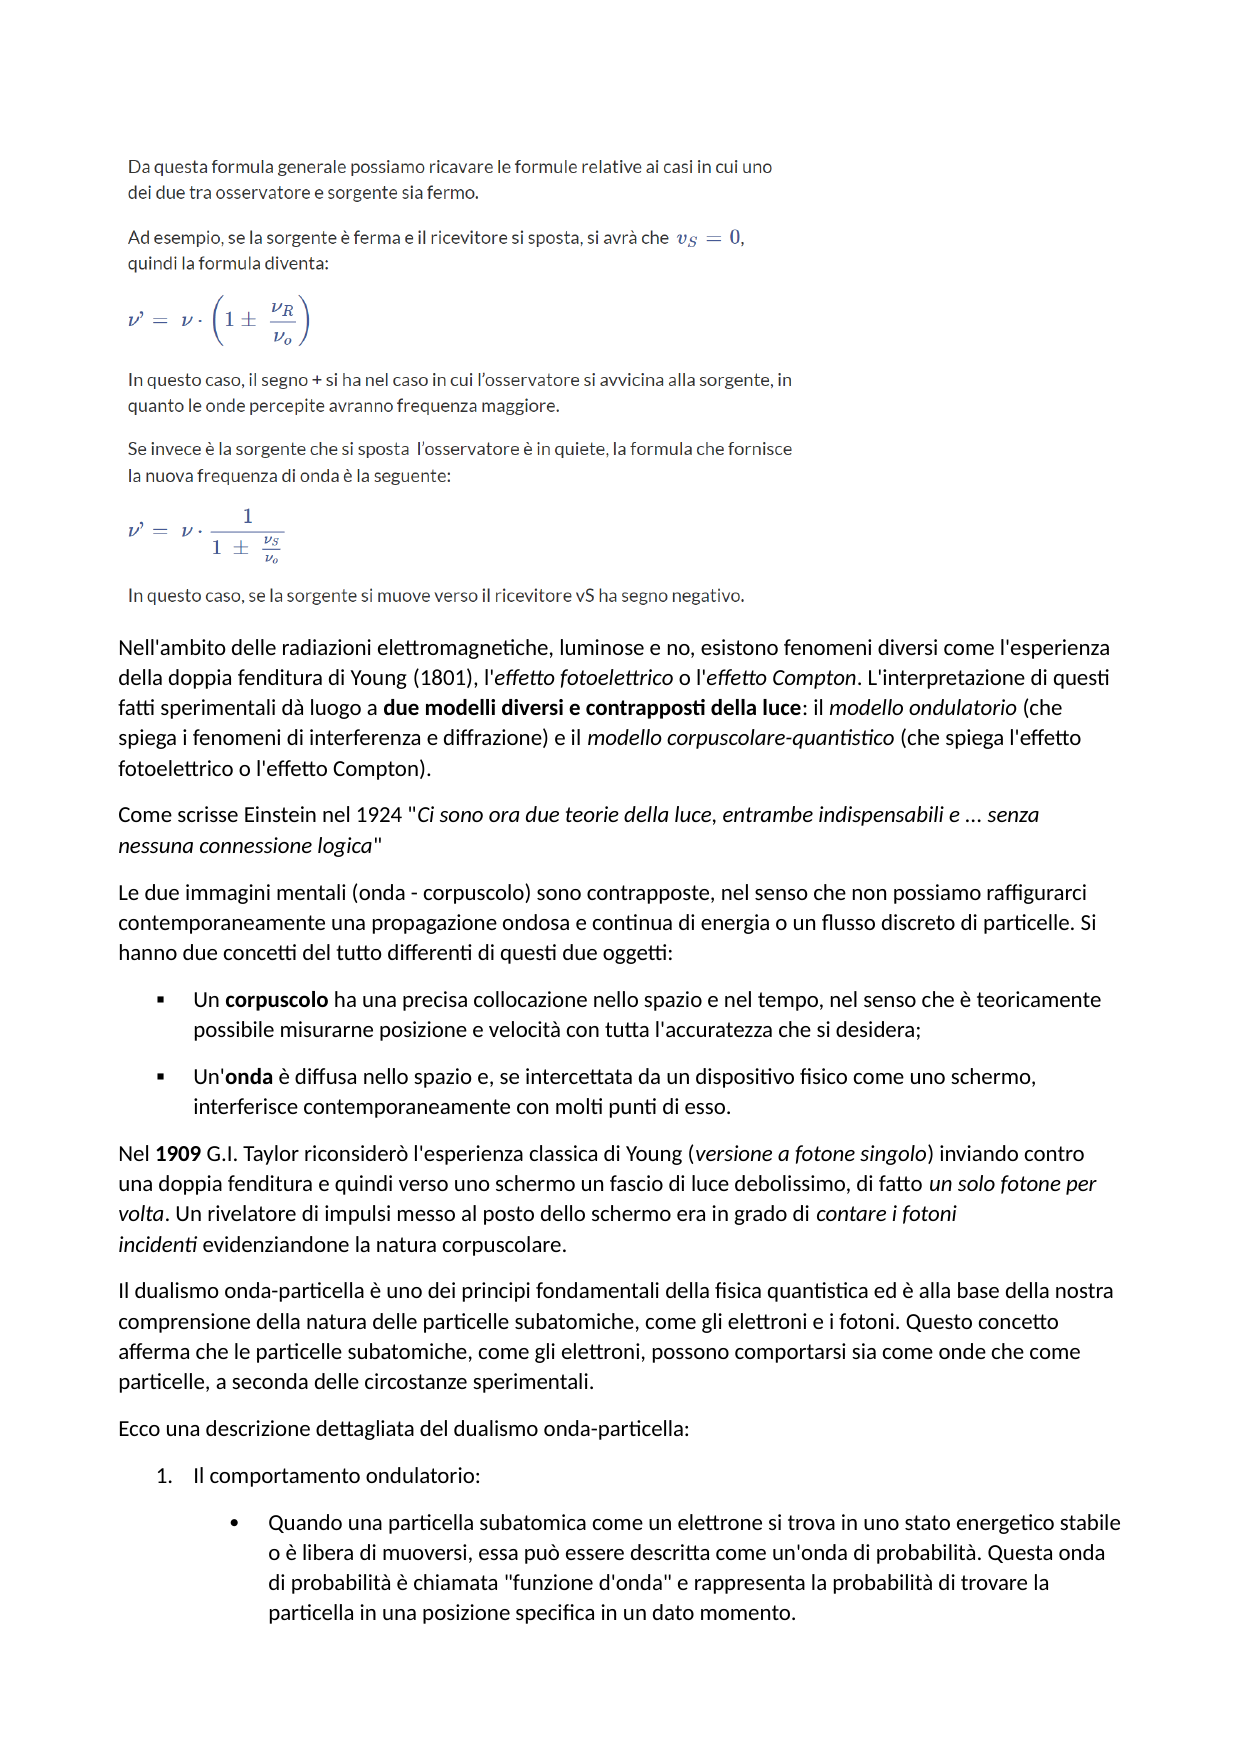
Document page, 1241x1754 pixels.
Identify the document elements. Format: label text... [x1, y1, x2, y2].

picture [118, 147, 797, 614]
list Un corpuscolo ha una precisa collocazione nello spazio e nel tempo, nel senso che è teoricamente possibile misurarne posizione e velocità con tutta l'accuratezza che si desidera; [156, 985, 1122, 1043]
text Il dualismo onda-particella è uno dei principi fondamentali della fisica quantistica ed è alla base della nostra comprensione della natura delle particelle subatomiche, come gli elettroni e i fotoni. Questo concetto afferma che le particelle subatomiche, come gli elettroni, possono comportarsi sia come onde che come particelle, a seconda delle circostanze sperimentali. [118, 1277, 1122, 1395]
text Ecco una descrizione dettagliata del dualismo onda-particella: [118, 1414, 1122, 1442]
list Quando una particella subatomica come un elettrone si trova in uno stato energetico stabile o è libera di muoversi, essa può essere descritta come un'onda di probabilità. Questa onda di probabilità è chiamata "funzione d'onda" e rappresenta la probabilità di trovare la particella in una posizione specifica in un dato momento. [231, 1508, 1122, 1627]
text Nell'ambito delle radiazioni elettromagnetiche, luminose e no, esistono fenomeni diversi come l'esperienza della doppia fenditura di Young (1801), l'effetto fotoelettrico o l'effetto Compton. L'interpretazione di questi fatti sperimentali dà luogo a due modelli diversi e contrapposti della luce: il modello ondulatorio (che spiega i fenomeni di interferenza e diffrazione) e il modello corpuscolare-quantistico (che spiega l'effetto fotoelettrico o l'effetto Compton). [118, 633, 1122, 782]
text Come scrisse Einstein nel 1924 "Ci sono ora due teorie della luce, entrambe indispensabili e ... senza nessuna connessione logica" [118, 801, 1122, 859]
text Nel 1909 G.I. Taylor riconsiderò l'esperienza classica di Young (versione a fotone singolo) inviando contro una doppia fenditura e quindi verso uno schermo un fascio di luce debolissimo, di fatto un solo fotone per volta. Un rivelatore di impulsi messo al posto dello schermo era in grado di contare i fotoni incidenti evidenziandone la natura corpuscolare. [118, 1139, 1122, 1258]
list Il comportamento ondulatorio: [156, 1461, 1122, 1489]
text Le due immagini mentali (onda - corpuscolo) sono contrapposte, nel senso che non possiamo raffigurarci contemporaneamente una propagazione ondosa e continua di energia o un flusso discreto di particelle. Si hanno due concetti del tutto differenti di questi due oggetti: [118, 878, 1122, 966]
list Un'onda è diffusa nello spazio e, se intercettata da un dispositivo fisico come uno schermo, interferisce contemporaneamente con molti punti di esso. [156, 1062, 1122, 1120]
